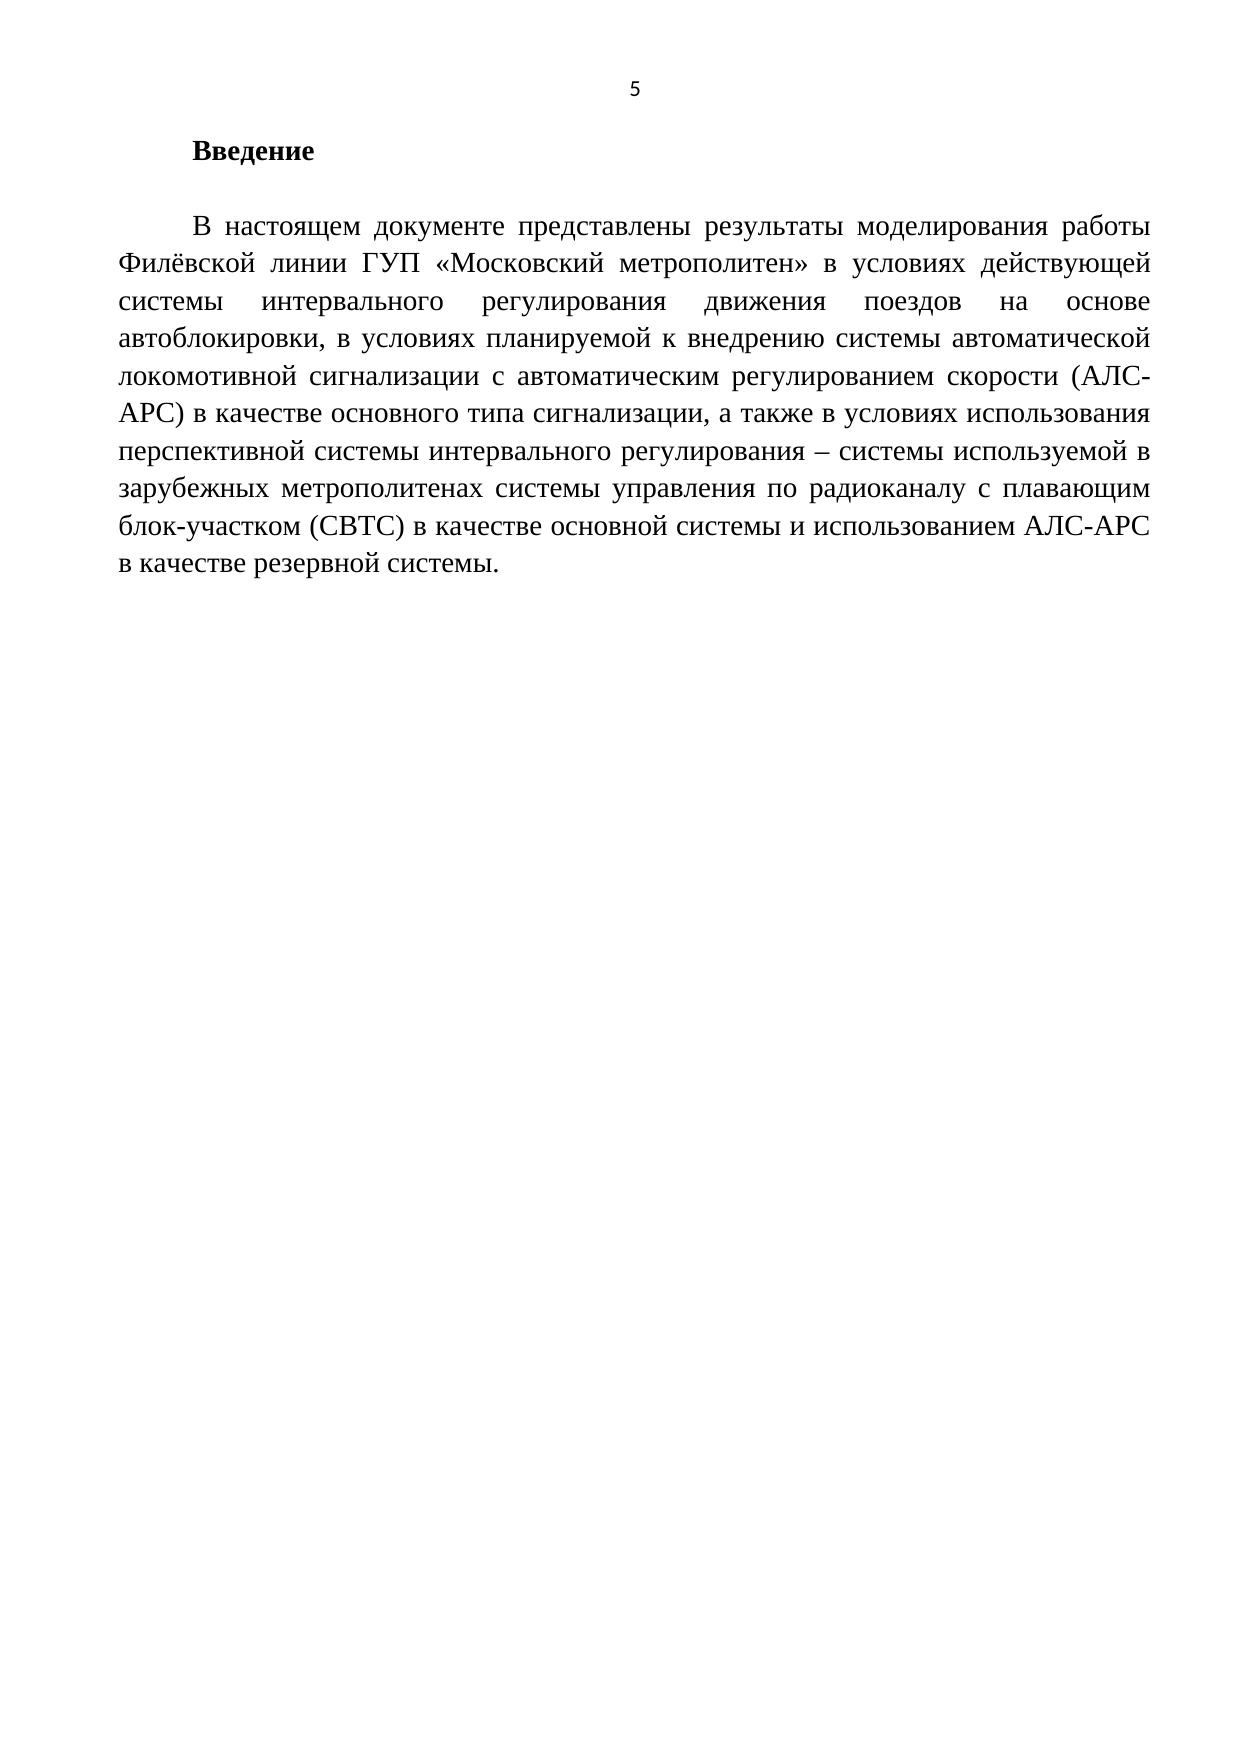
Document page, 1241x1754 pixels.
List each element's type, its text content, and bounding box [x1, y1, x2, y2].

subtitle Введение [118, 130, 1152, 167]
text В настоящем документе представлены результаты моделирования работы Филёвской линии ГУП «Московский метрополитен» в условиях действующей системы интервального регулирования движения поездов на основе автоблокировки, в условиях планируемой к внедрению системы автоматической локомотивной сигнализации с автоматическим регулированием скорости (АЛС-АРС) в качестве основного типа сигнализации, а также в условиях использования перспективной системы интервального регулирования – системы используемой в зарубежных метрополитенах системы управления по радиоканалу с плавающим блок-участком (CBTC) в качестве основной системы и использованием АЛС-АРС в качестве резервной системы. [118, 205, 1152, 580]
